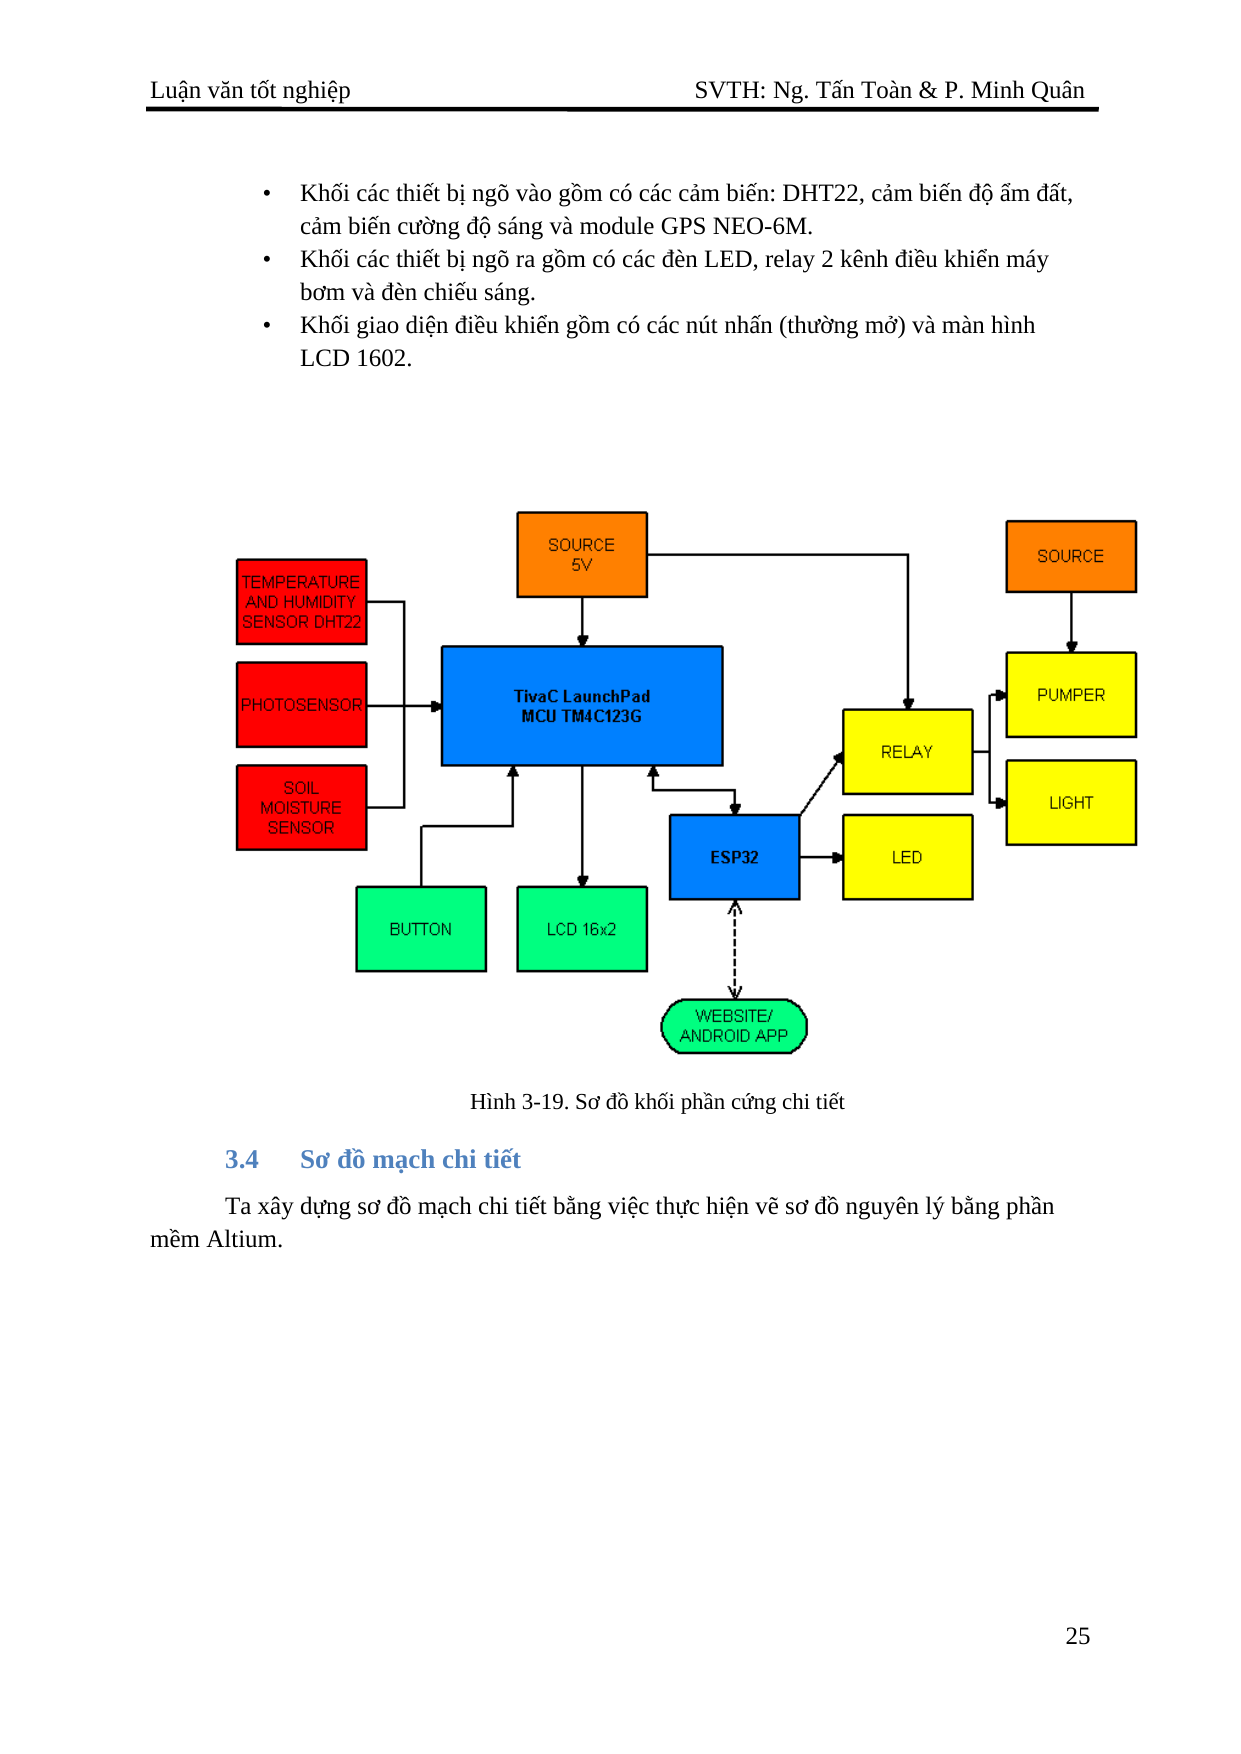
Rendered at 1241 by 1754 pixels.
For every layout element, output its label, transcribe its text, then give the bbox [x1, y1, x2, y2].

list Khối giao diện điều khiển gồm có các nút nhấn (thường mở) và màn hình LCD 1602. [262, 310, 1090, 372]
picture [225, 504, 1152, 1063]
text Ta xây dựng sơ đồ mạch chi tiết bằng việc thực hiện vẽ sơ đồ nguyên lý bằng phần mềm Altium. [150, 1191, 1090, 1253]
list Khối các thiết bị ngõ ra gồm có các đèn LED, relay 2 kênh điều khiển máy bơm và đèn chiếu sáng. [262, 244, 1090, 306]
list Khối các thiết bị ngõ vào gồm có các cảm biến: DHT22, cảm biến độ ẩm đất, cảm biến cường độ sáng và module GPS NEO-6M. [262, 178, 1090, 240]
subtitle Sơ đồ mạch chi tiết [150, 1143, 1090, 1174]
